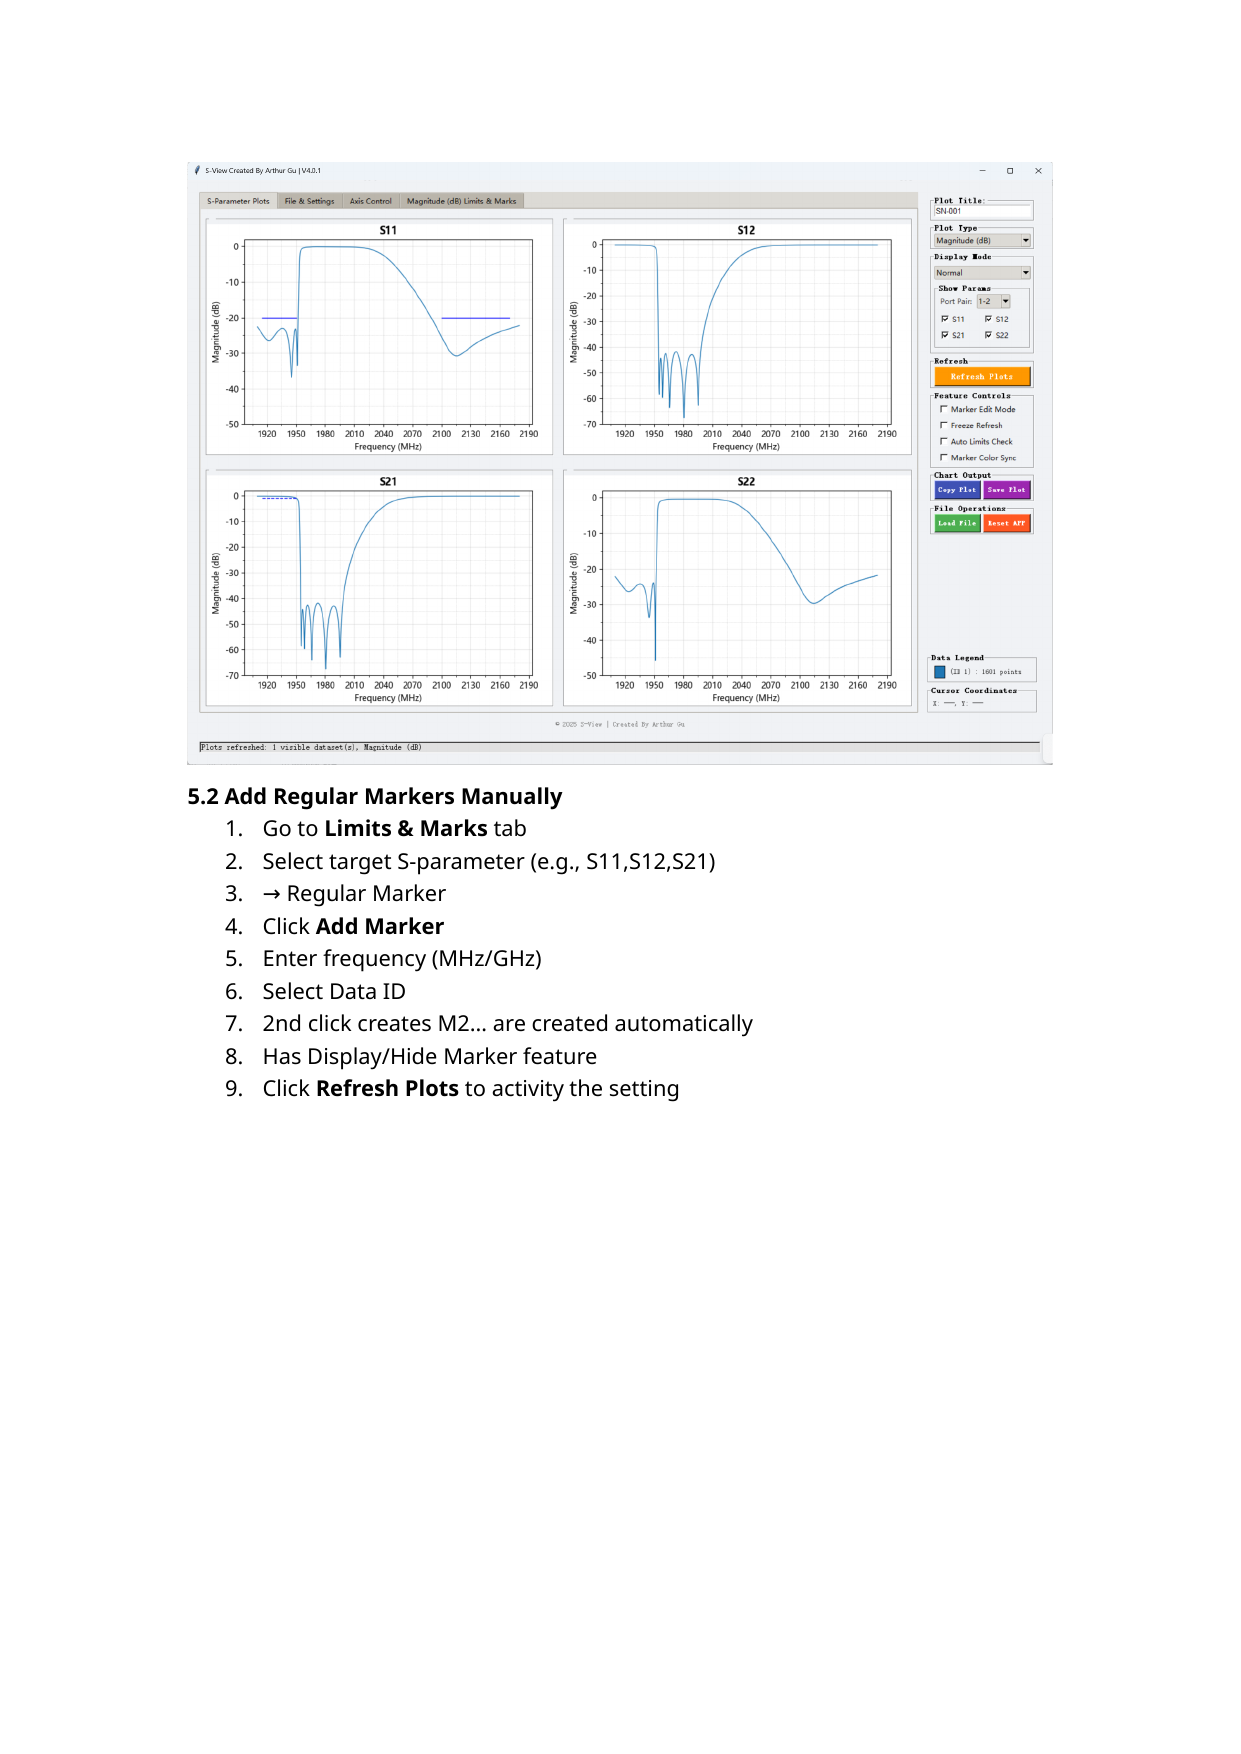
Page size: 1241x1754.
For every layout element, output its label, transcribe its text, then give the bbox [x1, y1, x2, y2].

list Has Display/Hide Marker feature [225, 1039, 1053, 1072]
list 2nd click creates M2… are created automatically [225, 1007, 1053, 1039]
picture [187, 162, 1053, 765]
list Click Add Marker [225, 909, 1053, 942]
list Go to Limits & Marks tab [225, 812, 1053, 844]
list Click Refresh Plots to activity the setting [225, 1072, 1053, 1104]
list Select Data ID [225, 974, 1053, 1007]
list Enter frequency (MHz/GHz) [225, 942, 1053, 974]
text 5.2 Add Regular Markers Manually [187, 779, 1053, 812]
list → Regular Marker [225, 877, 1053, 909]
list Select target S-parameter (e.g., S11,S12,S21) [225, 844, 1053, 877]
